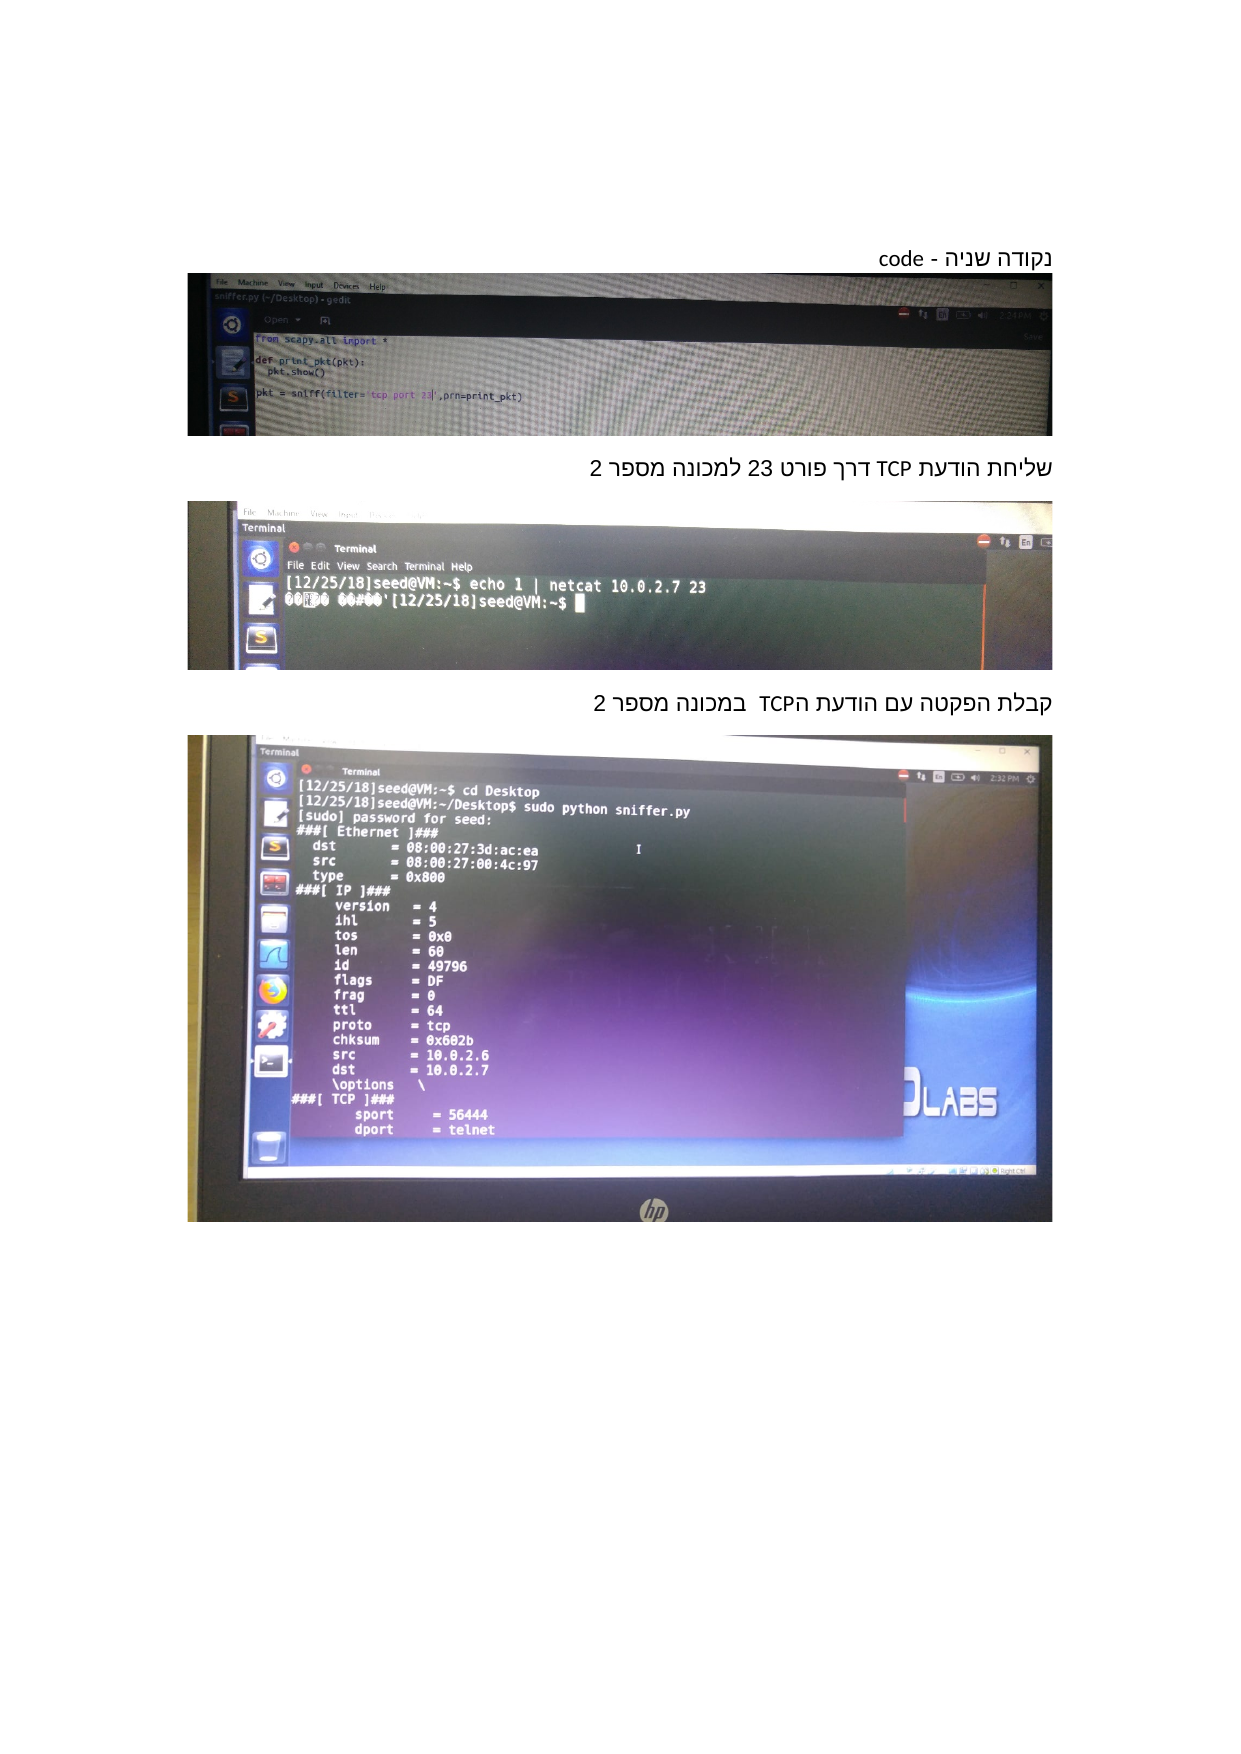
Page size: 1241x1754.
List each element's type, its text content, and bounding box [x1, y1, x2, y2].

picture [187, 273, 1053, 436]
picture [187, 501, 1053, 670]
text נקודה שניה - code [187, 244, 1053, 273]
text שליחת הודעת TCP דרך פורט 23 למכונה מספר 2 [187, 454, 1053, 482]
picture [187, 735, 1053, 1222]
text קבלת הפקטה עם הודעת הTCP במכונה מספר 2 [187, 689, 1053, 717]
